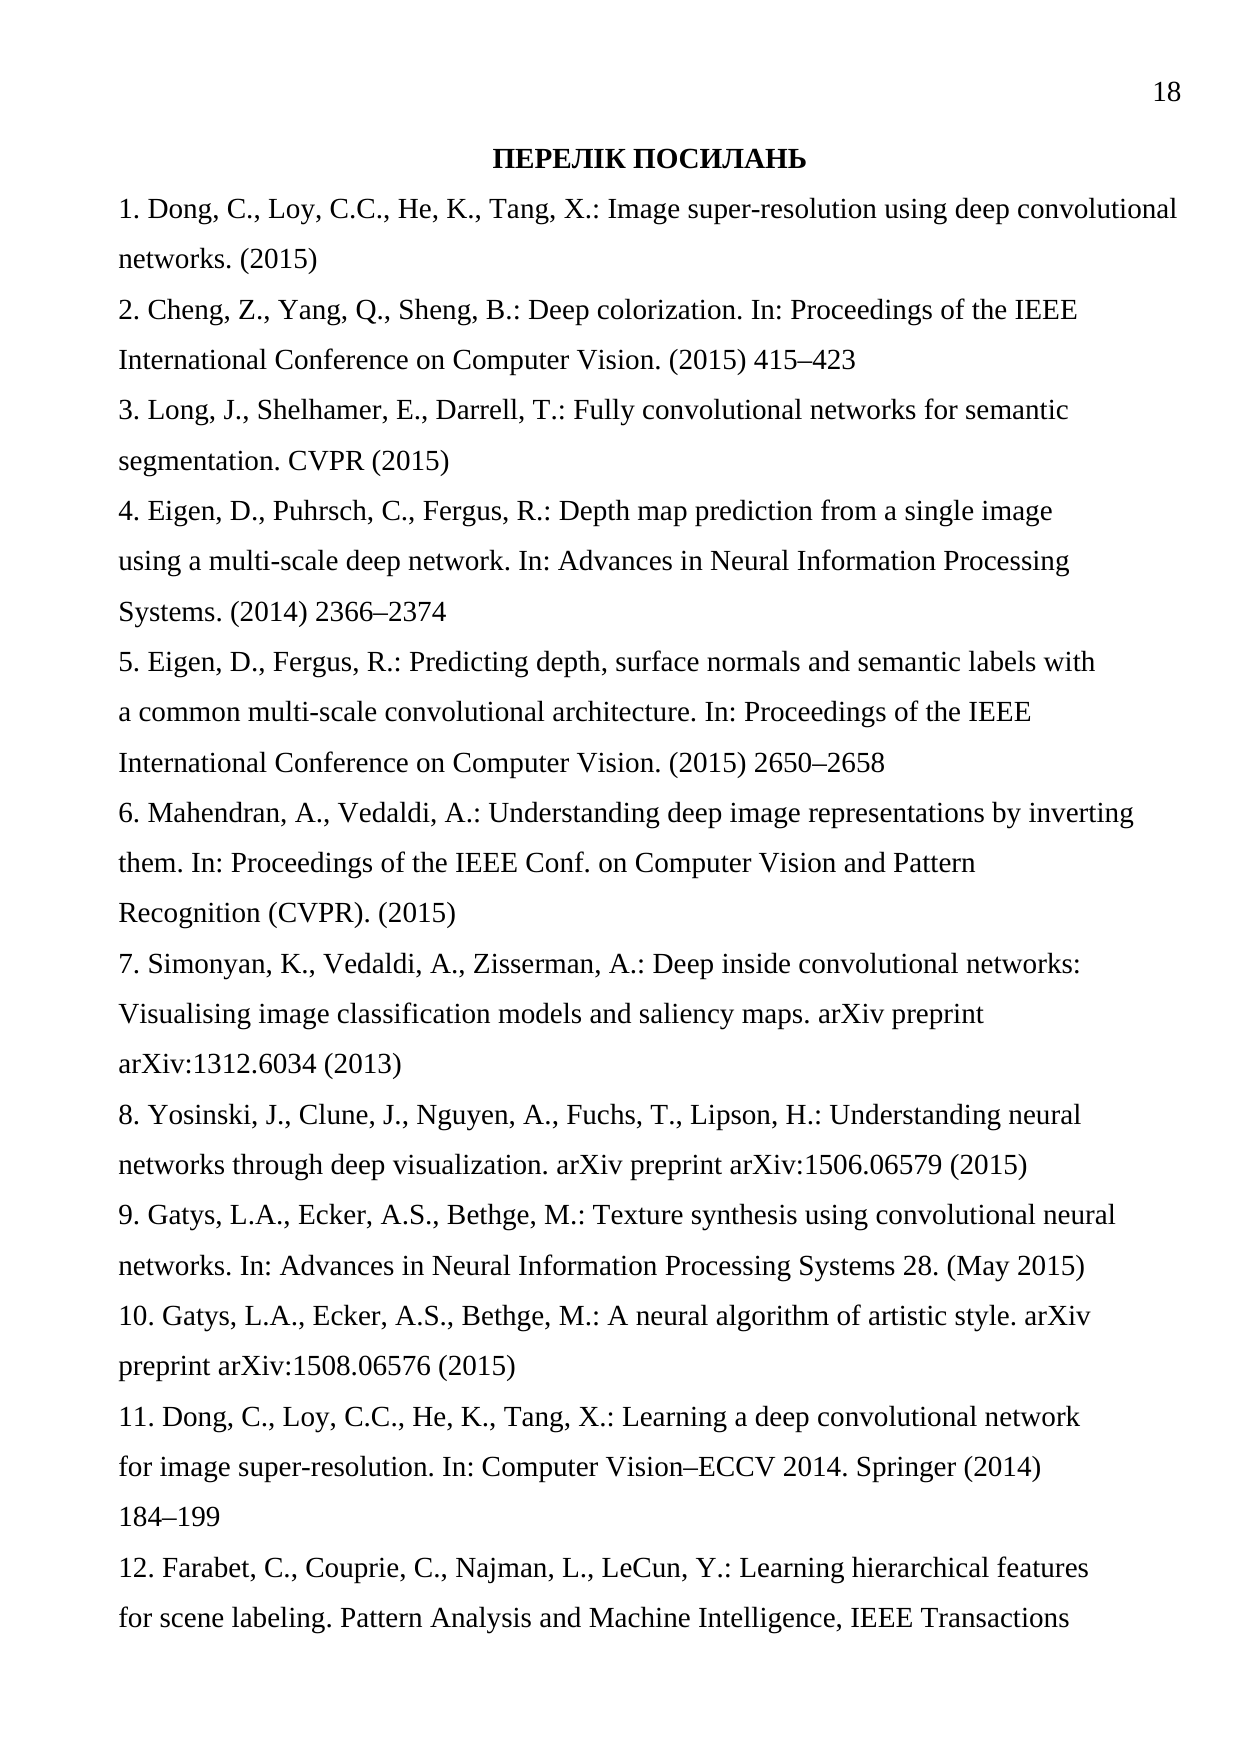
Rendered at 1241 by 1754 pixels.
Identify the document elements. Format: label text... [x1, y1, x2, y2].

list 10. Gatys, L.A., Ecker, A.S., Bethge, M.: A neural algorithm of artistic style. arXiv [118, 1298, 1181, 1332]
list Visualising image classification models and saliency maps. arXiv preprint [118, 996, 1181, 1030]
list 7. Simonyan, K., Vedaldi, A., Zisserman, A.: Deep inside convolutional networks: [118, 946, 1181, 979]
list 11. Dong, C., Loy, C.C., He, K., Tang, X.: Learning a deep convolutional network [118, 1399, 1181, 1432]
list arXiv:1312.6034 (2013) [118, 1047, 1181, 1080]
list using a multi-scale deep network. In: Advances in Neural Information Processing [118, 543, 1181, 577]
list 6. Mahendran, A., Vedaldi, A.: Understanding deep image representations by inverting [118, 795, 1181, 828]
list 5. Eigen, D., Fergus, R.: Predicting depth, surface normals and semantic labels with [118, 644, 1181, 678]
list them. In: Proceedings of the IEEE Conf. on Computer Vision and Pattern [118, 845, 1181, 879]
list networks. (2015) [118, 242, 1181, 275]
list networks. In: Advances in Neural Information Processing Systems 28. (May 2015) [118, 1248, 1181, 1281]
list segmentation. CVPR (2015) [118, 443, 1181, 476]
list preprint arXiv:1508.06576 (2015) [118, 1348, 1181, 1382]
list 9. Gatys, L.A., Ecker, A.S., Bethge, M.: Texture synthesis using convolutional neural [118, 1197, 1181, 1231]
text Перелік посилань [118, 141, 1181, 174]
list International Conference on Computer Vision. (2015) 415–423 [118, 342, 1181, 376]
list Recognition (CVPR). (2015) [118, 896, 1181, 929]
list 4. Eigen, D., Puhrsch, C., Fergus, R.: Depth map prediction from a single image [118, 493, 1181, 527]
list 184–199 [118, 1499, 1181, 1533]
list Systems. (2014) 2366–2374 [118, 594, 1181, 627]
list 2. Cheng, Z., Yang, Q., Sheng, B.: Deep colorization. In: Proceedings of the IEEE [118, 292, 1181, 325]
list networks through deep visualization. arXiv preprint arXiv:1506.06579 (2015) [118, 1147, 1181, 1181]
list for scene labeling. Pattern Analysis and Machine Intelligence, IEEE Transactions [118, 1600, 1181, 1633]
list International Conference on Computer Vision. (2015) 2650–2658 [118, 745, 1181, 778]
list 12. Farabet, C., Couprie, C., Najman, L., LeCun, Y.: Learning hierarchical features [118, 1550, 1181, 1583]
list for image super-resolution. In: Computer Vision–ECCV 2014. Springer (2014) [118, 1449, 1181, 1483]
list a common multi-scale convolutional architecture. In: Proceedings of the IEEE [118, 694, 1181, 728]
list 8. Yosinski, J., Clune, J., Nguyen, A., Fuchs, T., Lipson, H.: Understanding neural [118, 1097, 1181, 1130]
list 1. Dong, C., Loy, C.C., He, K., Tang, X.: Image super-resolution using deep convolutional [118, 191, 1181, 225]
list 3. Long, J., Shelhamer, E., Darrell, T.: Fully convolutional networks for semantic [118, 392, 1181, 426]
